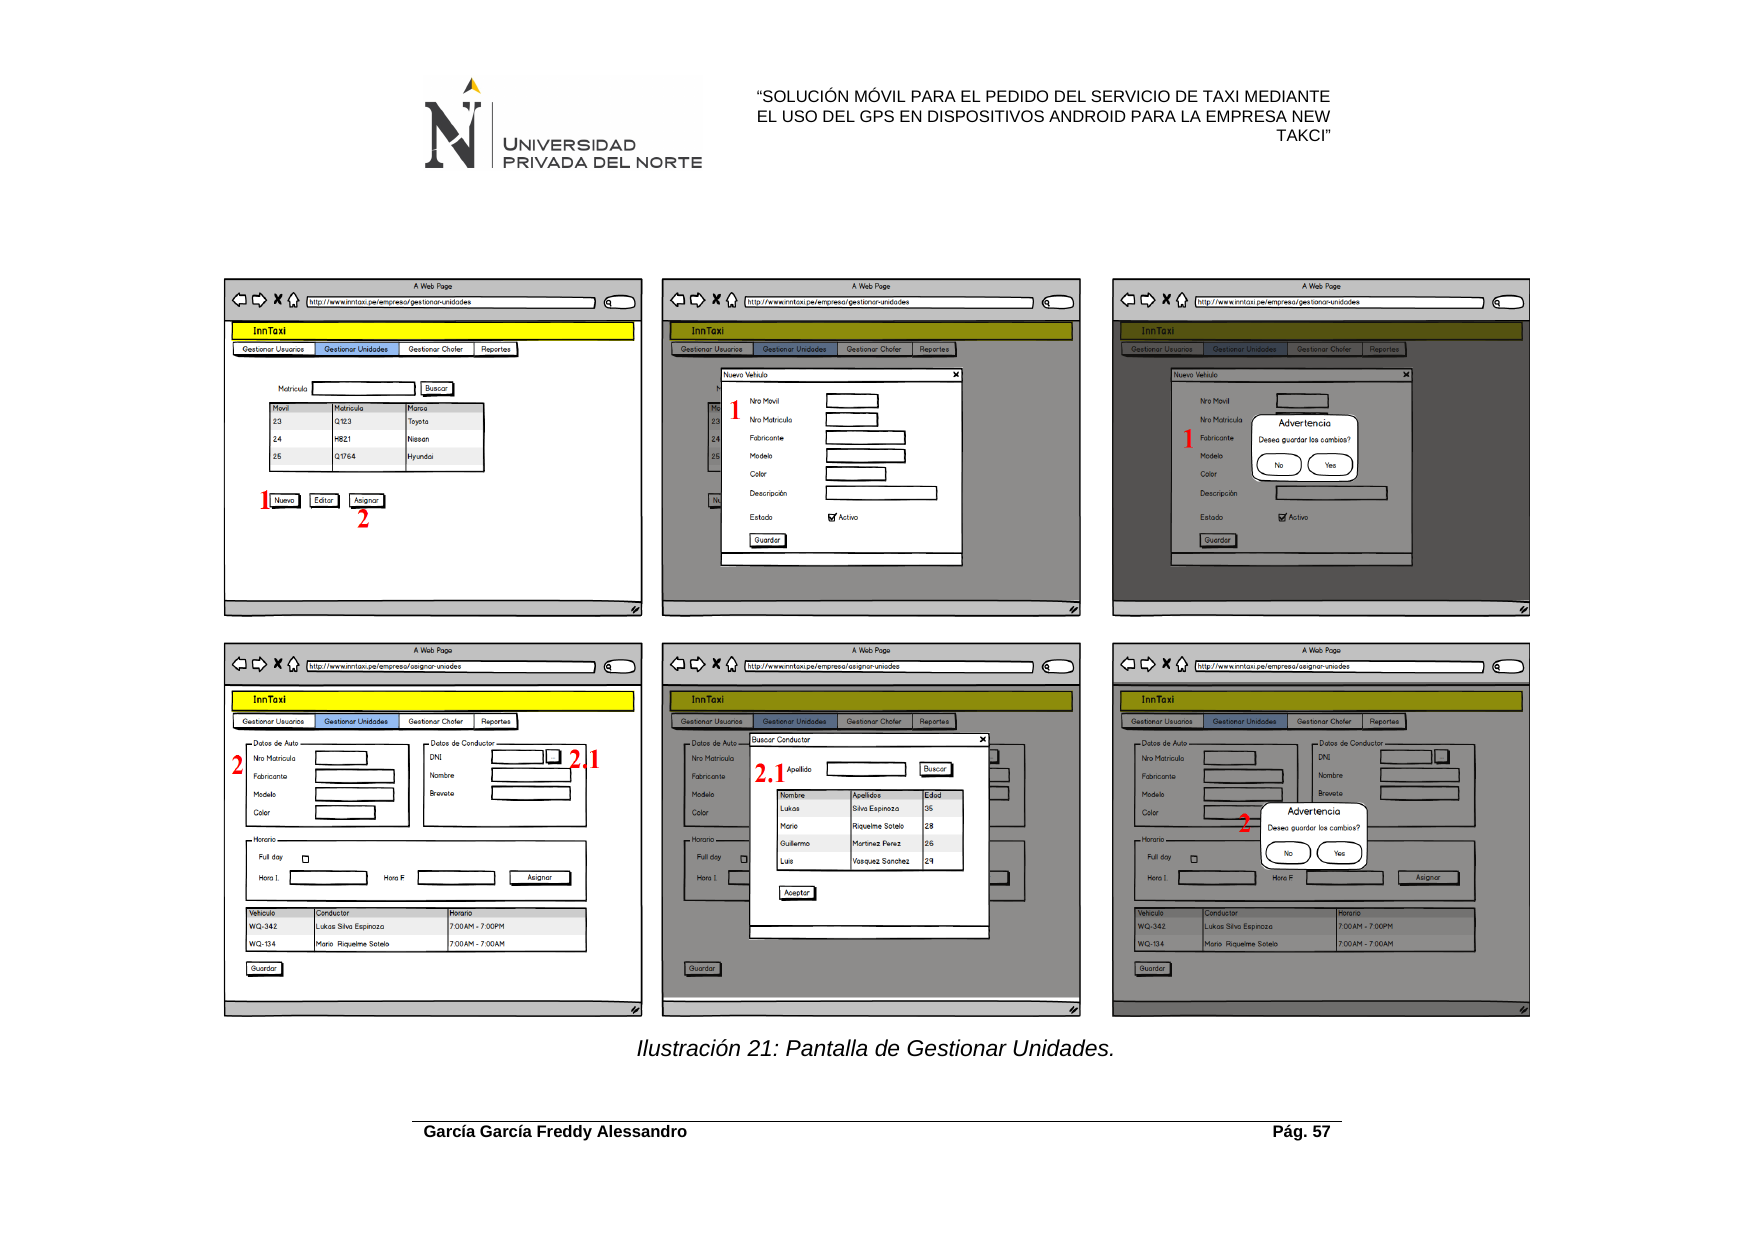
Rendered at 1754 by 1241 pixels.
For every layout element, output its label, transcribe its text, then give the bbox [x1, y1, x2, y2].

text Ilustración 21: Pantalla de Gestionar Unidades. [177, 1035, 1577, 1061]
picture [223, 278, 1530, 1017]
picture [423, 75, 704, 171]
